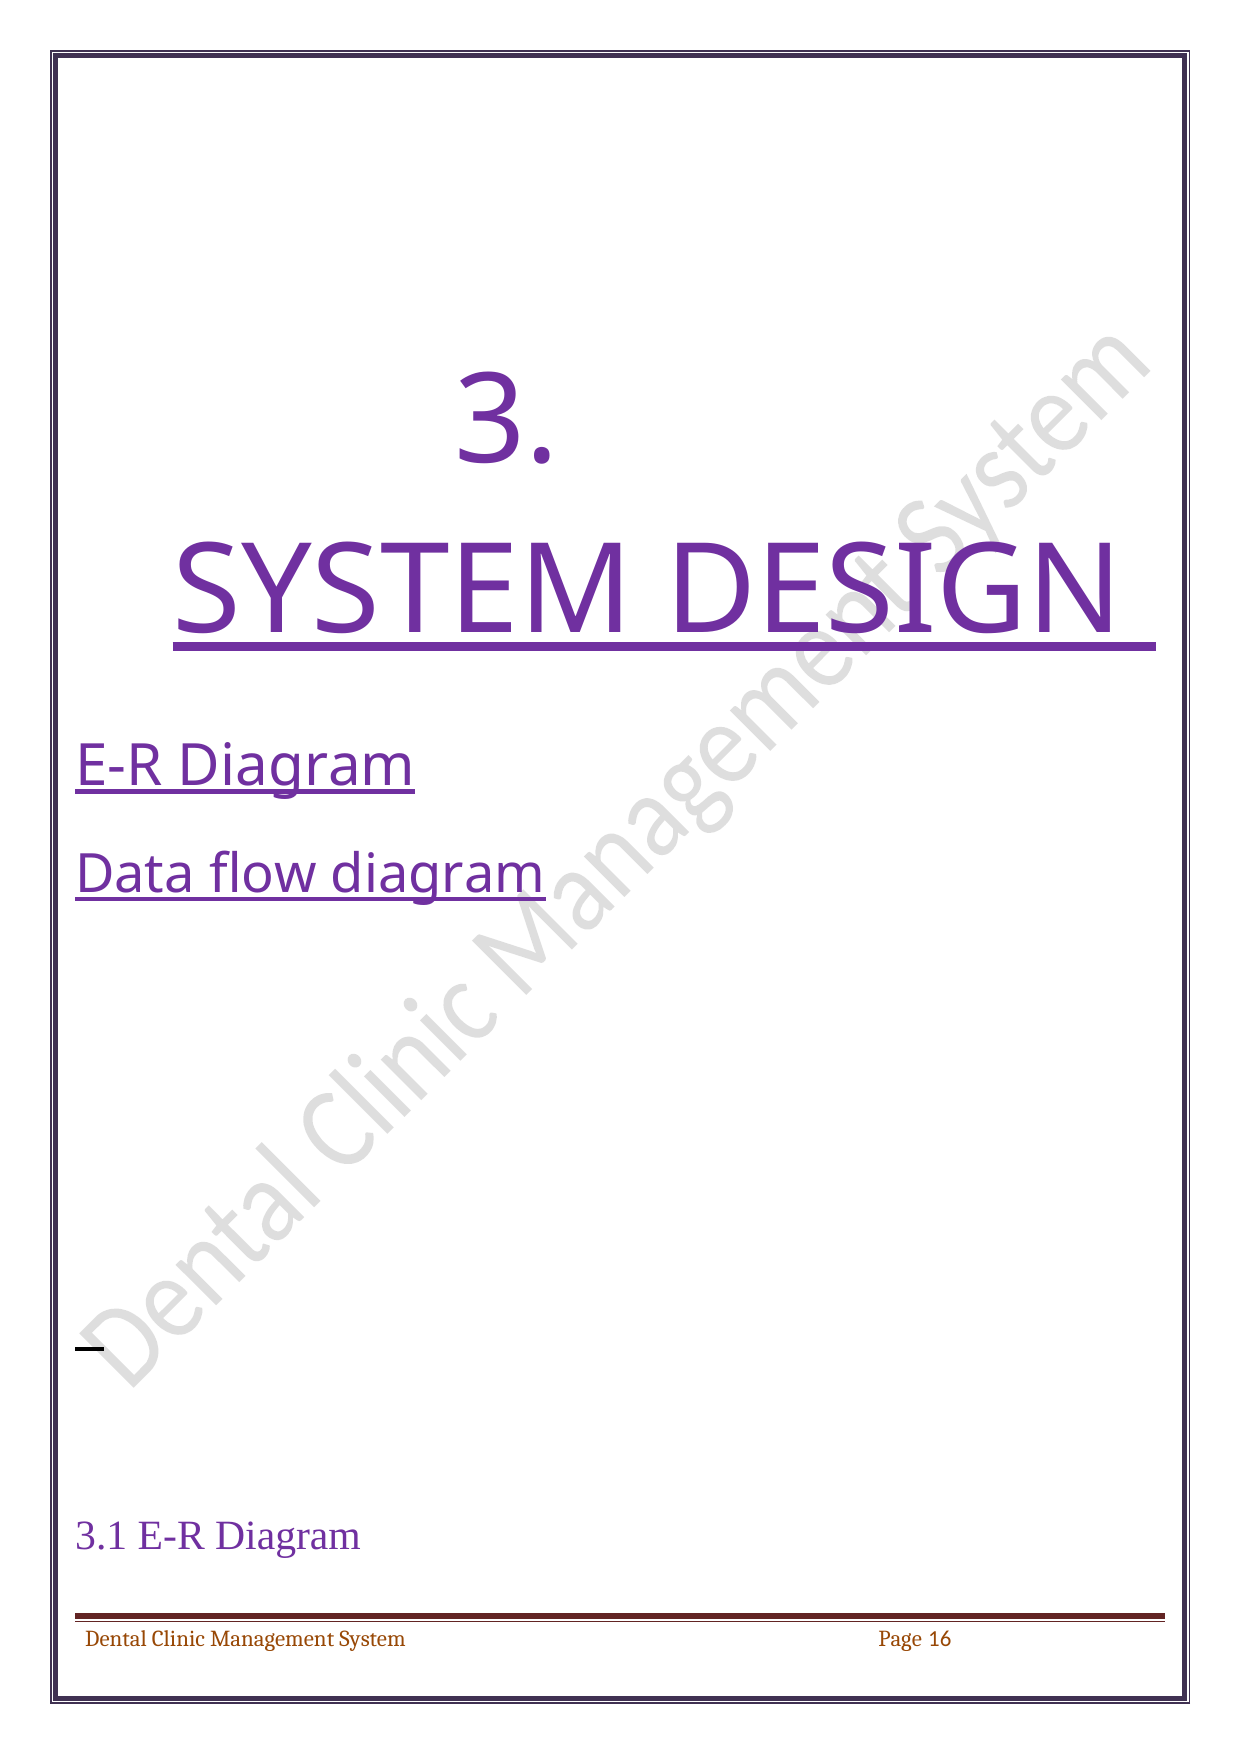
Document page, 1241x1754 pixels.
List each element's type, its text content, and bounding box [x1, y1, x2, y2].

text Data flow diagram [75, 941, 1165, 1014]
text SYSTEM DESIGN [75, 605, 1165, 776]
text 3. [75, 435, 1165, 605]
text E-R Diagram [75, 829, 1165, 908]
